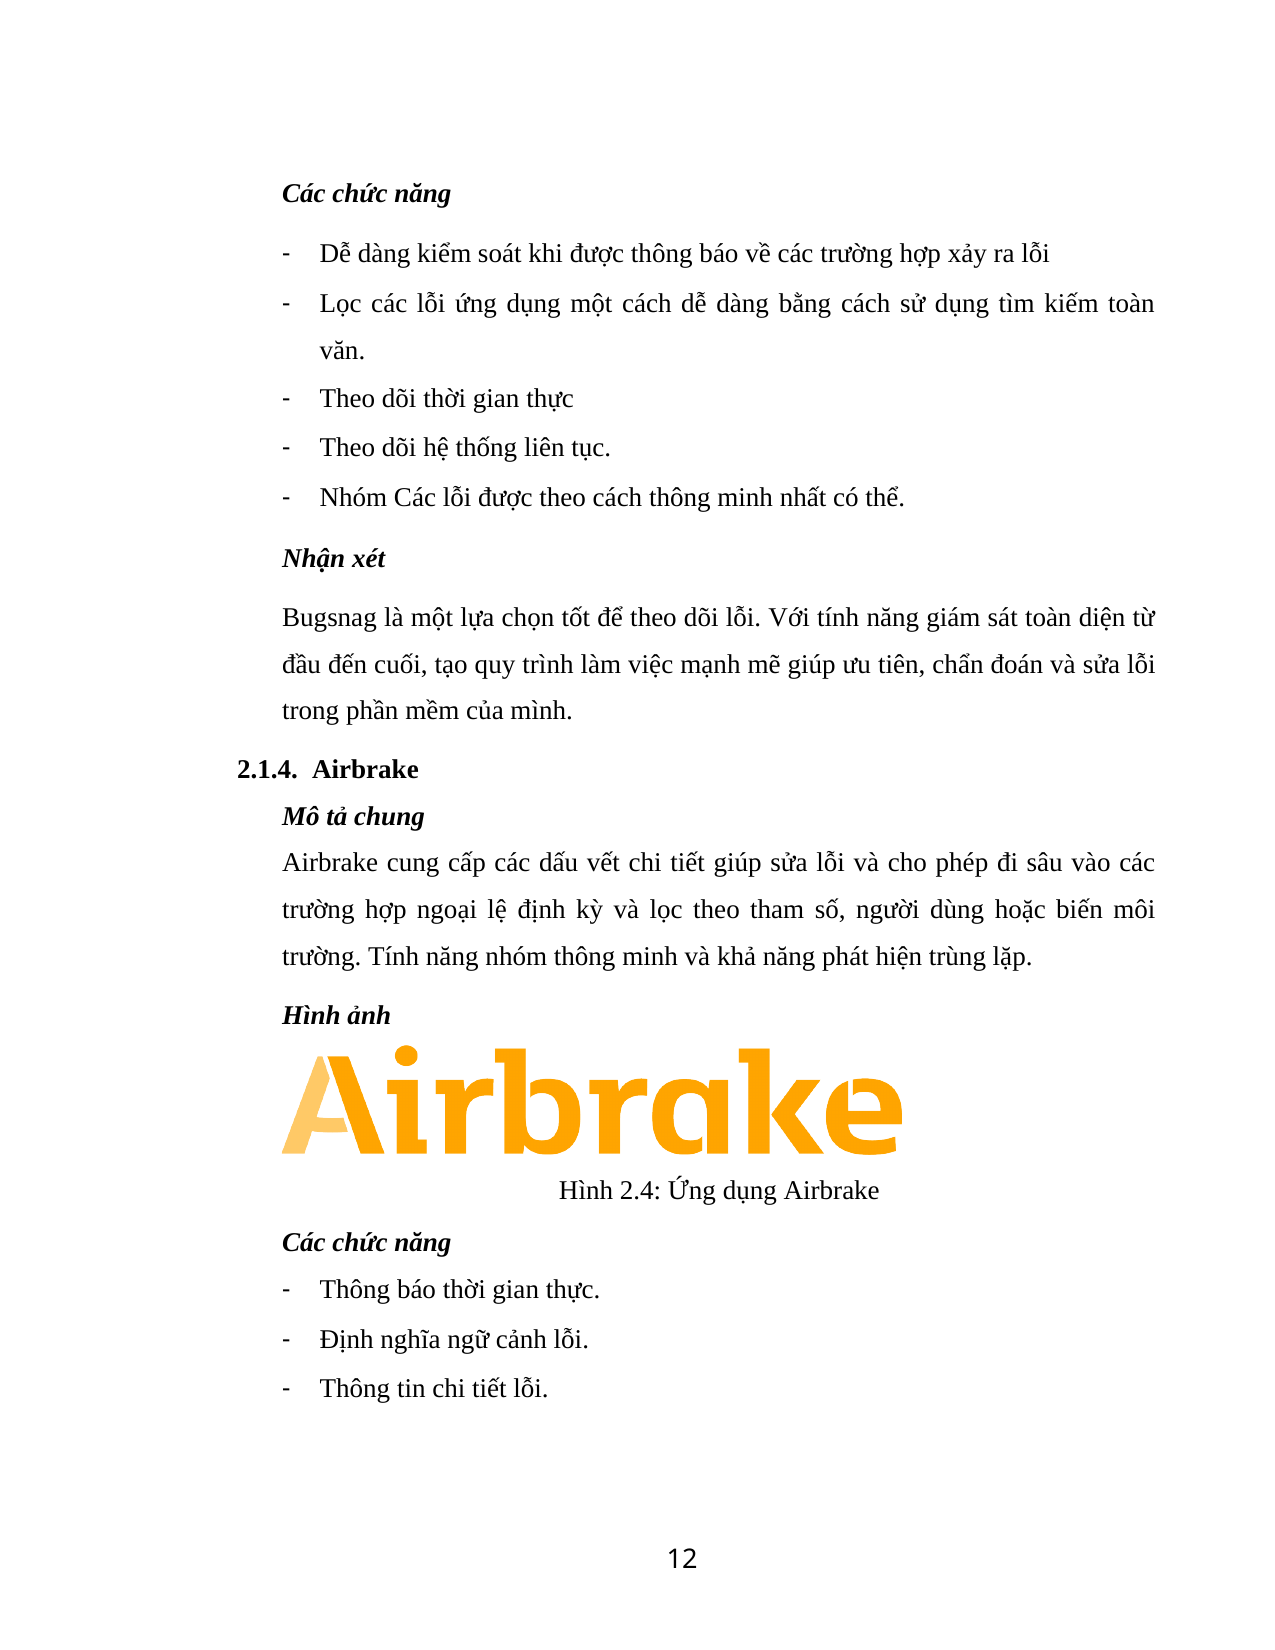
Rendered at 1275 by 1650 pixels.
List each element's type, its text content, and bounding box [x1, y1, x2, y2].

list Theo dõi thời gian thực [282, 381, 1157, 414]
subtitle Các chức năng [282, 177, 1157, 208]
subtitle Hình ảnh [282, 999, 1157, 1030]
list Thông tin chi tiết lỗi. [282, 1372, 1157, 1404]
list Nhóm Các lỗi được theo cách thông minh nhất có thể. [282, 480, 1157, 513]
list Theo dõi hệ thống liên tục. [282, 431, 1157, 463]
text Hình 2.4: Ứng dụng Airbrake [282, 1174, 1157, 1205]
list Dễ dàng kiểm soát khi được thông báo về các trường hợp xảy ra lỗi [282, 236, 1157, 269]
list Thông báo thời gian thực. [282, 1273, 1157, 1306]
list Định nghĩa ngữ cảnh lỗi. [282, 1322, 1157, 1355]
list Lọc các lỗi ứng dụng một cách dễ dàng bằng cách sử dụng tìm kiếm toàn văn. [282, 286, 1157, 366]
text Airbrake cung cấp các dấu vết chi tiết giúp sửa lỗi và cho phép đi sâu vào các trường hợp ngoại lệ định kỳ và lọc theo tham số, người dùng hoặc biến môi trường. Tính năng nhóm thông minh và khả năng phát hiện trùng lặp. [282, 846, 1157, 971]
text Bugsnag là một lựa chọn tốt để theo dõi lỗi. Với tính năng giám sát toàn diện từ đầu đến cuối, tạo quy trình làm việc mạnh mẽ giúp ưu tiên, chẩn đoán và sửa lỗi trong phần mềm của mình. [282, 601, 1157, 726]
subtitle Airbrake [237, 754, 1157, 785]
subtitle Nhận xét [282, 542, 1157, 573]
subtitle Các chức năng [282, 1226, 1157, 1257]
picture [281, 1045, 902, 1155]
subtitle Mô tả chung [282, 800, 1157, 831]
